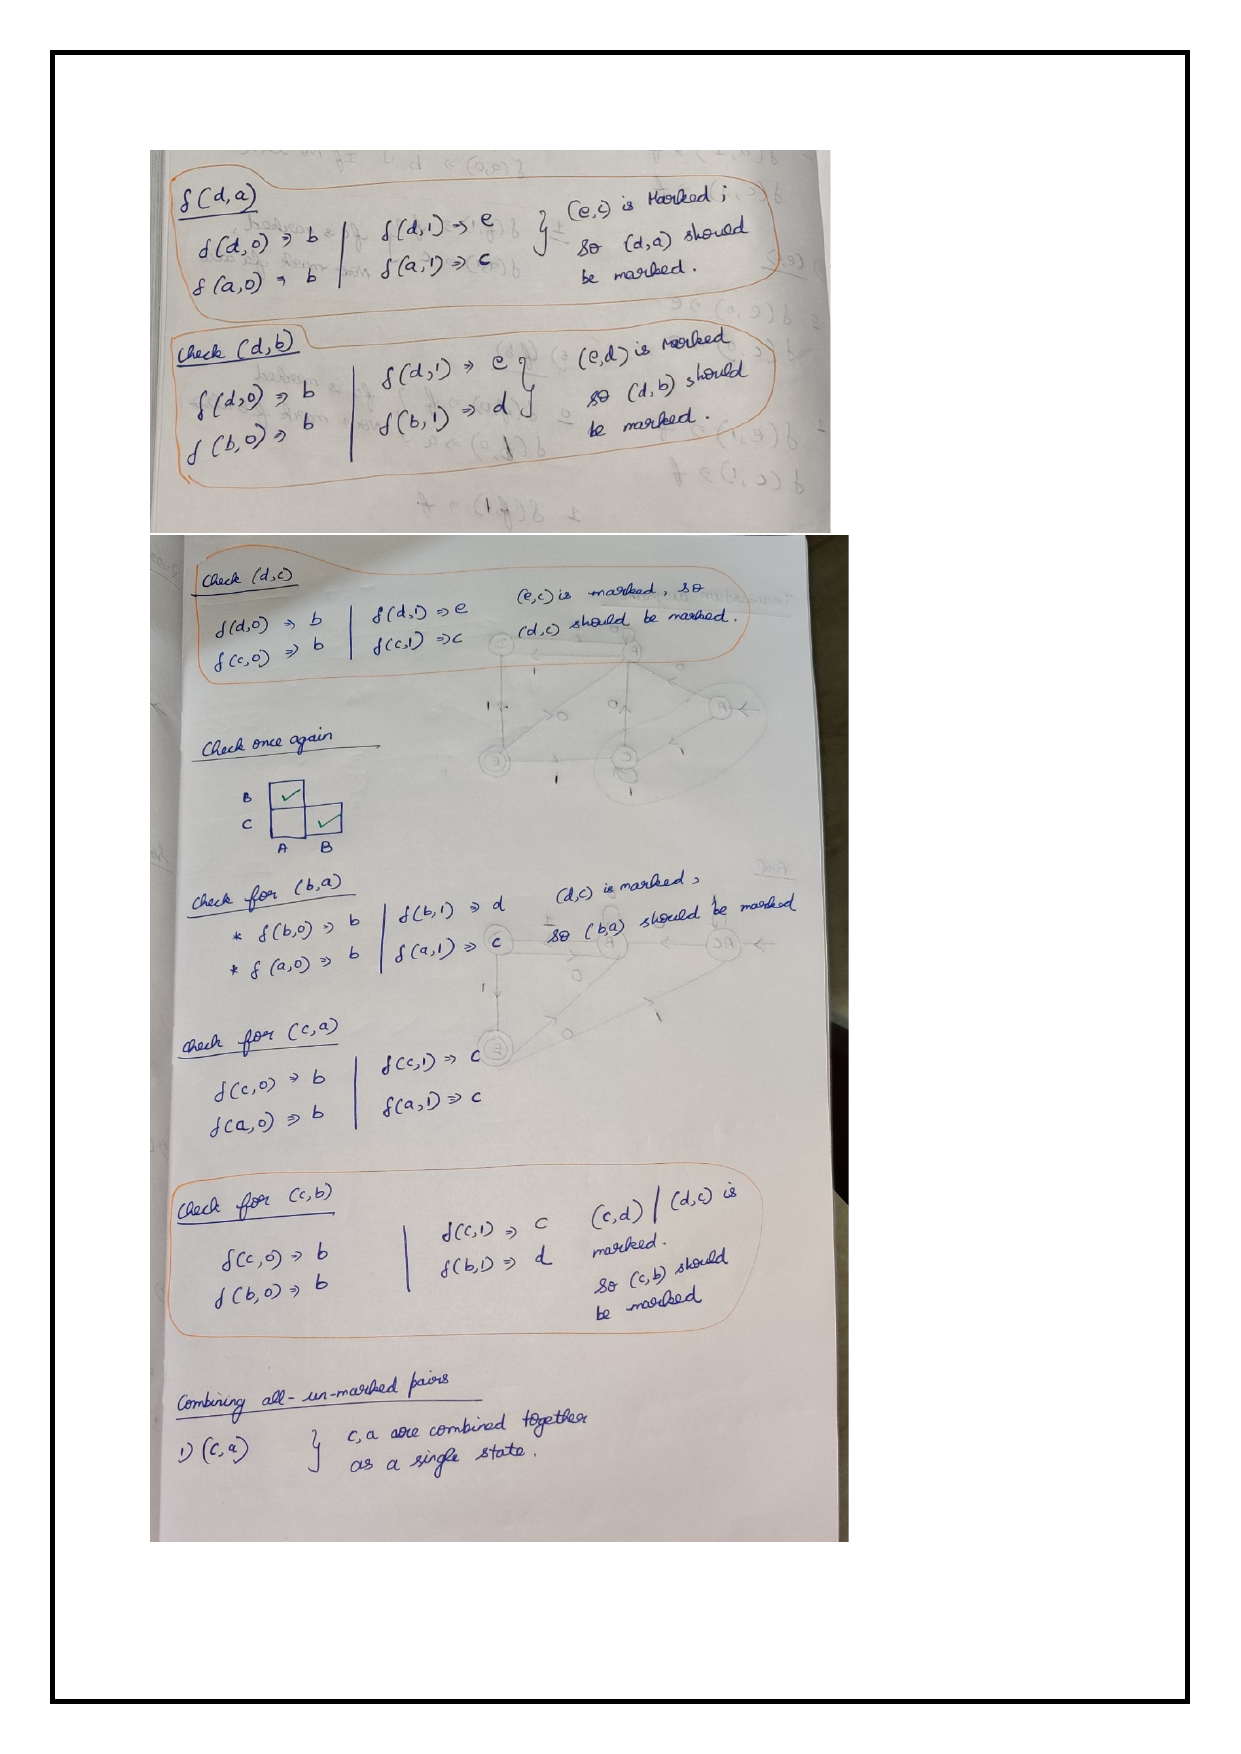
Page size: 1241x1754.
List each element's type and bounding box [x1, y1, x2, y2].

picture [150, 150, 831, 533]
picture [150, 535, 849, 1542]
